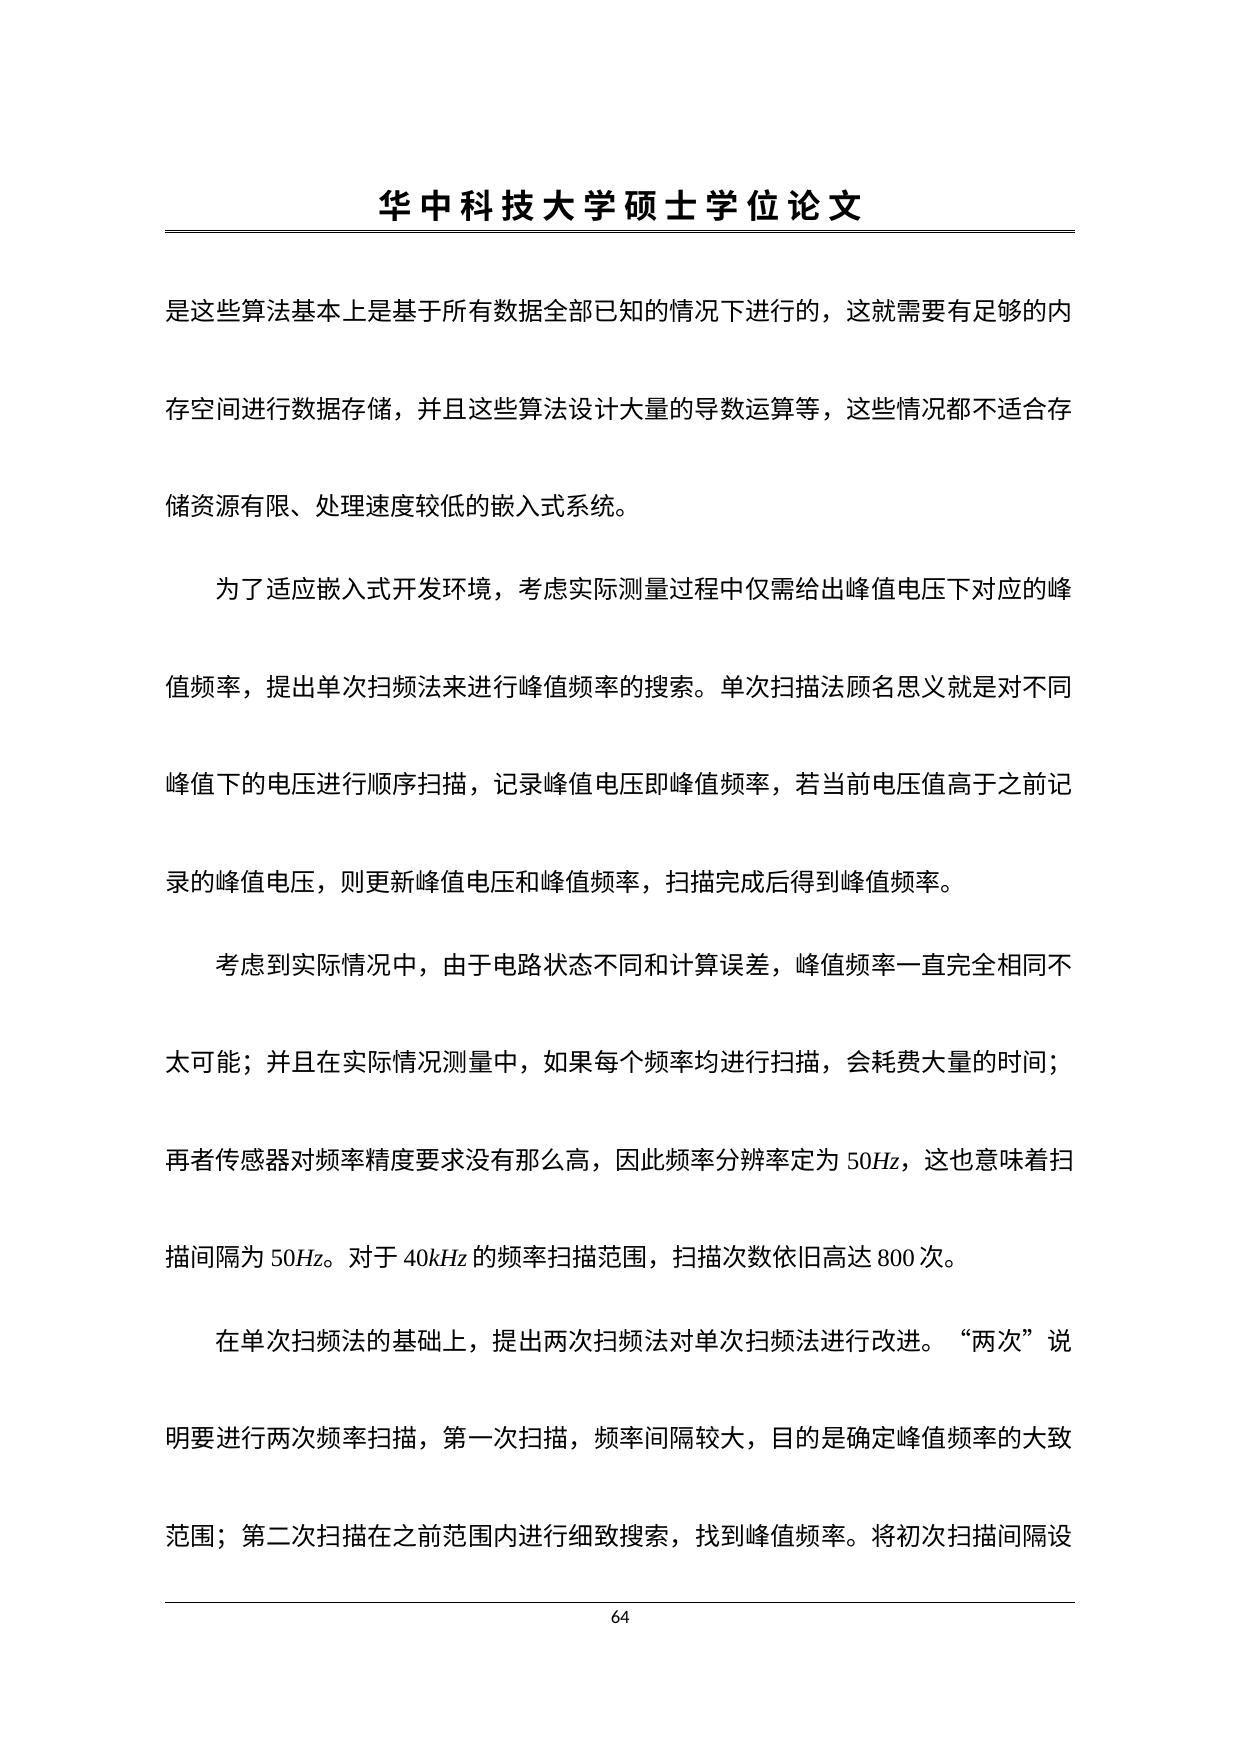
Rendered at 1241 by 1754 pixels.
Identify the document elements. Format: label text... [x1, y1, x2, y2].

text 考虑到实际情况中，由于电路状态不同和计算误差，峰值频率一直完全相同不太可能；并且在实际情况测量中，如果每个频率均进行扫描，会耗费大量的时间；再者传感器对频率精度要求没有那么高，因此频率分辨率定为50Hz，这也意味着扫描间隔为50Hz。对于40kHz的频率扫描范围，扫描次数依旧高达800次。 [165, 931, 1075, 1288]
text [165, 1307, 1075, 1567]
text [165, 277, 1075, 537]
text 为了适应嵌入式开发环境，考虑实际测量过程中仅需给出峰值电压下对应的峰值频率，提出单次扫频法来进行峰值频率的搜索。单次扫描法顾名思义就是对不同峰值下的电压进行顺序扫描，记录峰值电压即峰值频率，若当前电压值高于之前记录的峰值电压，则更新峰值电压和峰值频率，扫描完成后得到峰值频率。 [165, 555, 1075, 913]
